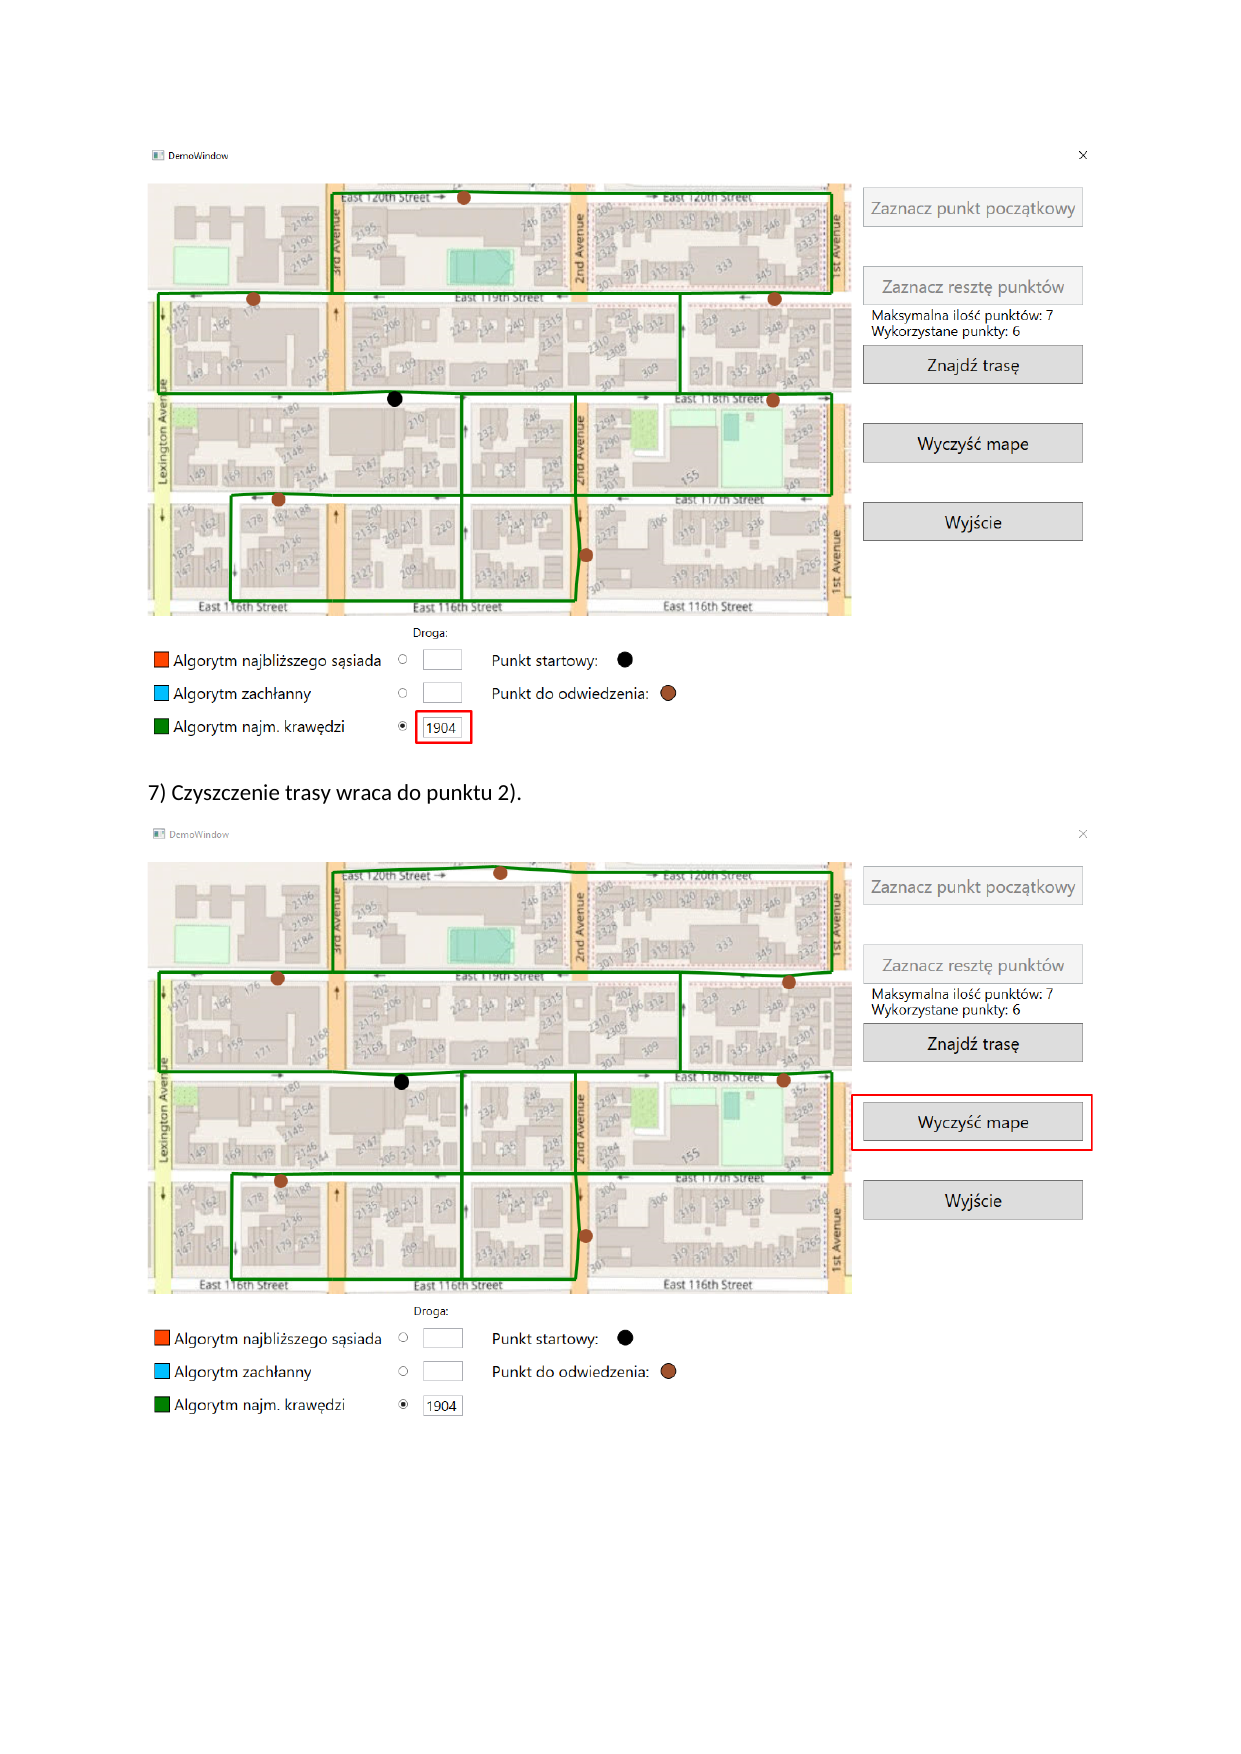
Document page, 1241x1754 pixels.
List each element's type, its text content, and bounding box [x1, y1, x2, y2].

picture [147, 825, 1093, 1439]
text 7) Czyszczenie trasy wraca do punktu 2). [148, 778, 1093, 806]
picture [147, 147, 1093, 760]
